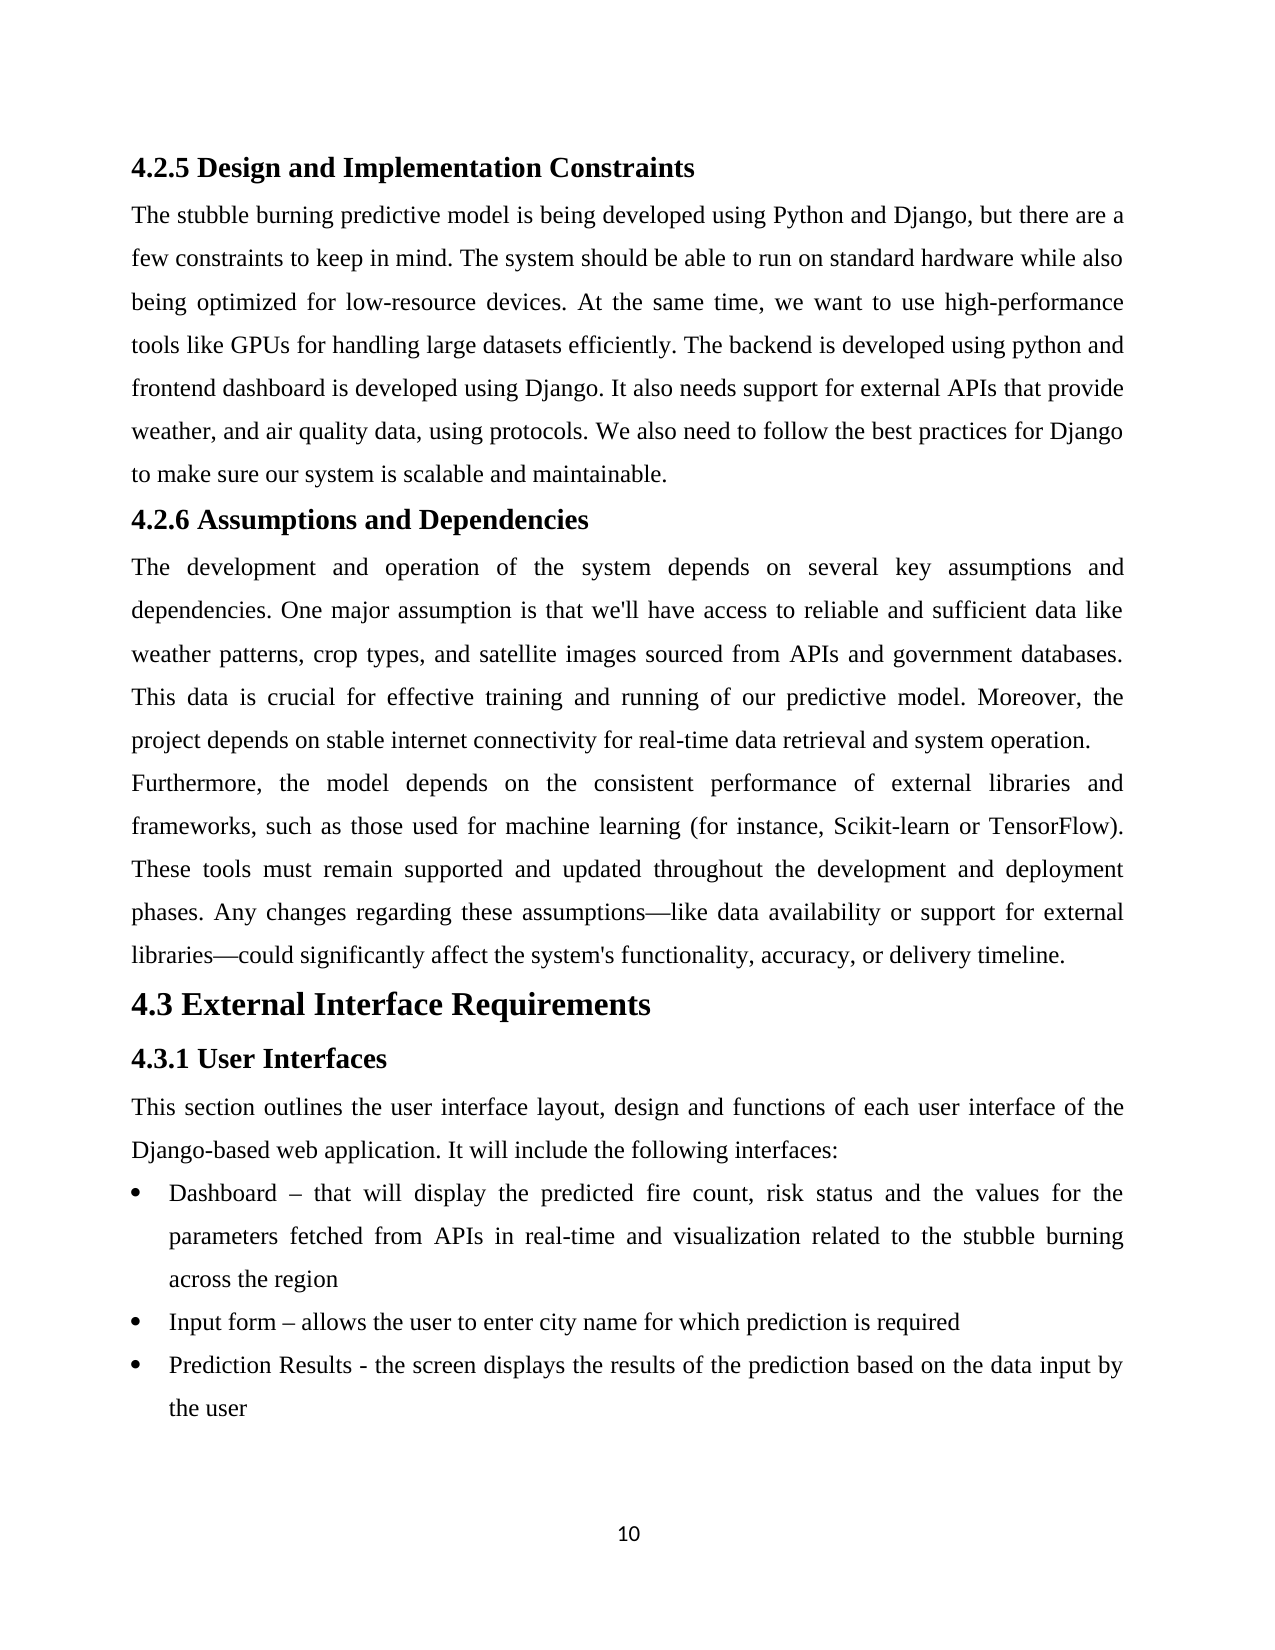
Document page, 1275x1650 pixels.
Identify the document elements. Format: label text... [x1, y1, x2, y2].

text 4.3.1 User Interfaces [131, 1041, 1125, 1075]
text The stubble burning predictive model is being developed using Python and Django, but there are a few constraints to keep in mind. The system should be able to run on standard hardware while also being optimized for low-resource devices. At the same time, we want to use high-performance tools like GPUs for handling large datasets efficiently. The backend is developed using python and frontend dashboard is developed using Django. It also needs support for external APIs that provide weather, and air quality data, using protocols. We also need to follow the best practices for Django to make sure our system is scalable and maintainable. [131, 200, 1125, 488]
text This section outlines the user interface layout, design and functions of each user interface of the Django-based web application. It will include the following interfaces: [131, 1092, 1125, 1163]
text The development and operation of the system depends on several key assumptions and dependencies. One major assumption is that we'll have access to reliable and sufficient data like weather patterns, crop types, and satellite images sourced from APIs and government databases. This data is crucial for effective training and running of our predictive model. Moreover, the project depends on stable internet connectivity for real-time data retrieval and system operation. [131, 552, 1125, 754]
text Furthermore, the model depends on the consistent performance of external libraries and frameworks, such as those used for machine learning (for instance, Scikit-learn or TensorFlow). These tools must remain supported and updated throughout the development and deployment phases. Any changes regarding these assumptions—like data availability or support for external libraries—could significantly affect the system's functionality, accuracy, or delivery timeline. [131, 768, 1125, 969]
text 4.2.5 Design and Implementation Constraints [131, 150, 1125, 183]
text 4.2.6 Assumptions and Dependencies [131, 502, 1125, 536]
list Dashboard – that will display the predicted fire count, risk status and the values for the parameters fetched from APIs in real-time and visualization related to the stubble burning across the region [131, 1178, 1125, 1293]
list Input form – allows the user to enter city name for which prediction is required [131, 1307, 1125, 1336]
list Prediction Results - the screen displays the results of the prediction based on the data input by the user [131, 1350, 1125, 1422]
text 4.3 External Interface Requirements [131, 984, 1125, 1022]
